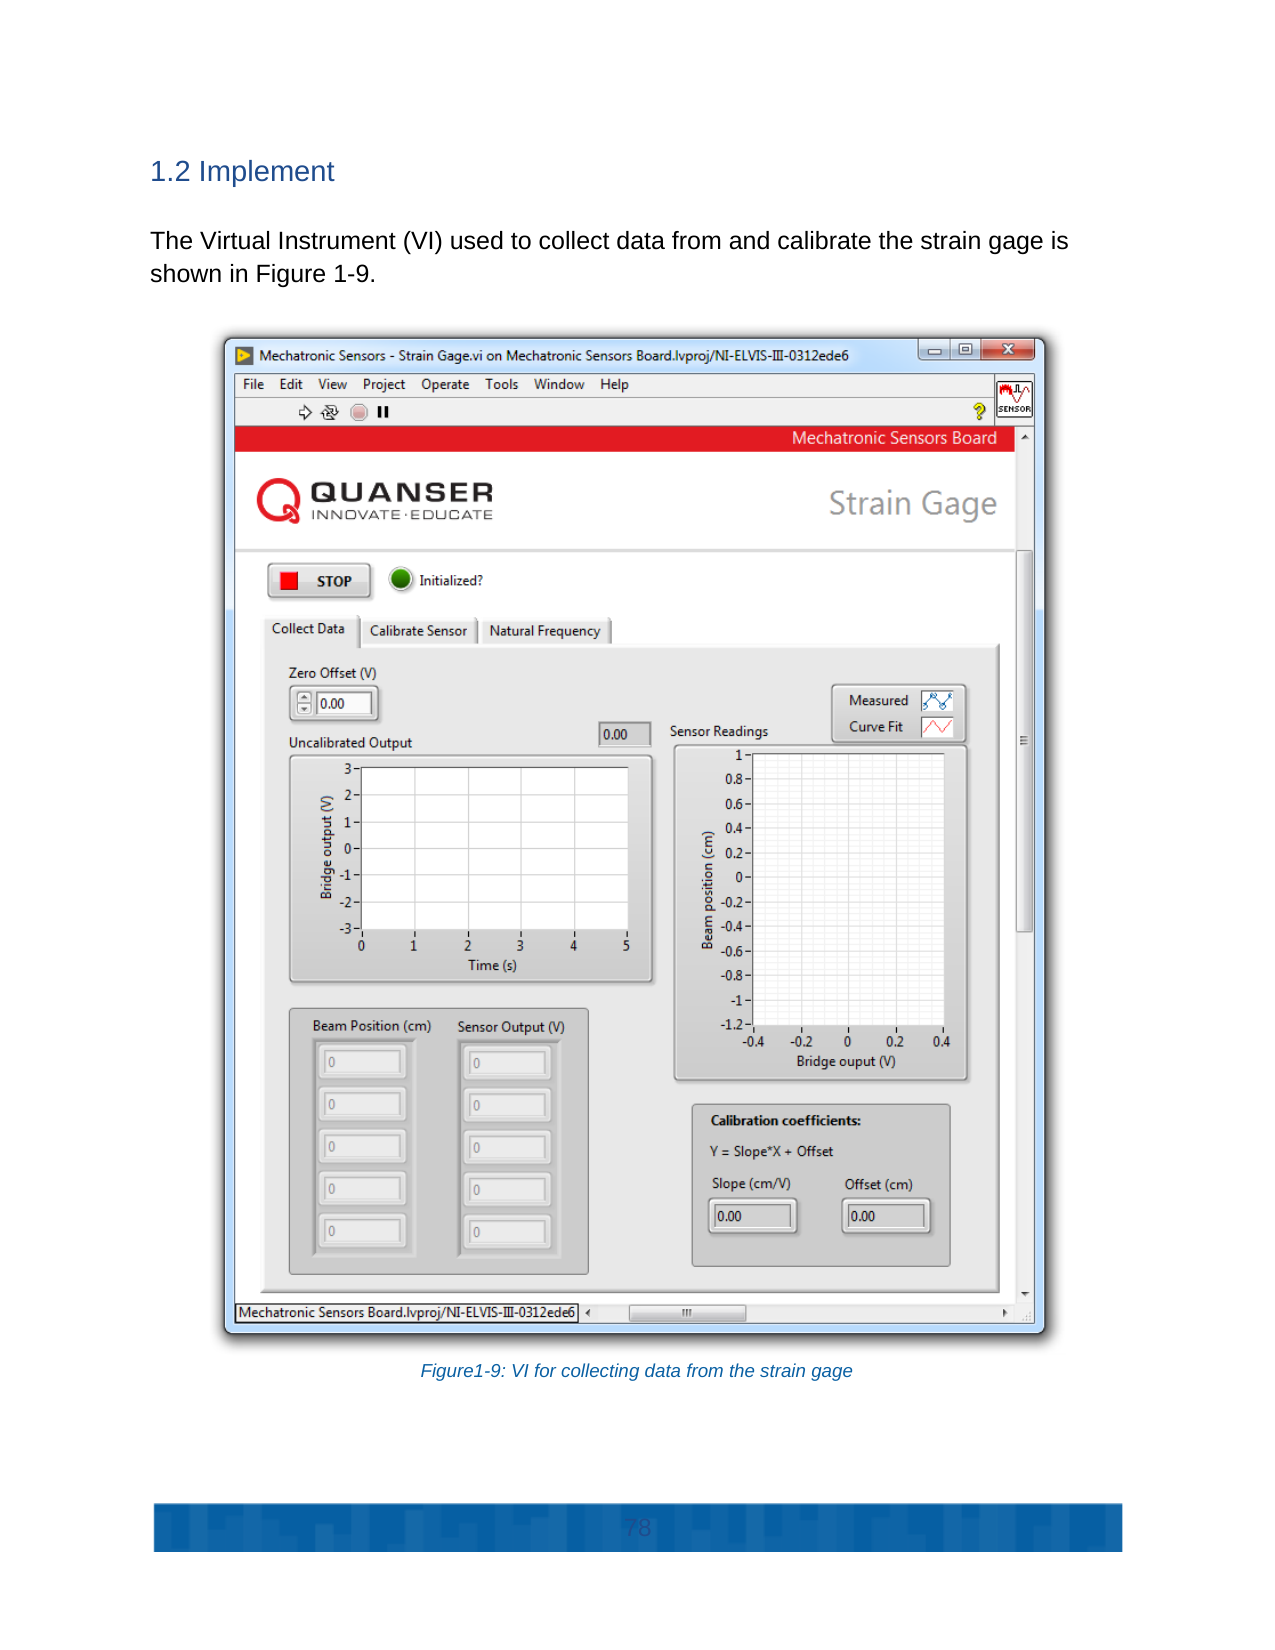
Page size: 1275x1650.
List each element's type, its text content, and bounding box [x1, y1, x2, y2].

picture [209, 324, 1066, 1356]
picture [153, 1503, 1123, 1552]
subtitle 1.2 Implement [150, 154, 1125, 188]
text The Virtual Instrument (VI) used to collect data from and calibrate the strain gage is shown in Figure 1-9. [150, 226, 1125, 287]
text Figure1-9: VI for collecting data from the strain gage [150, 1360, 1125, 1381]
